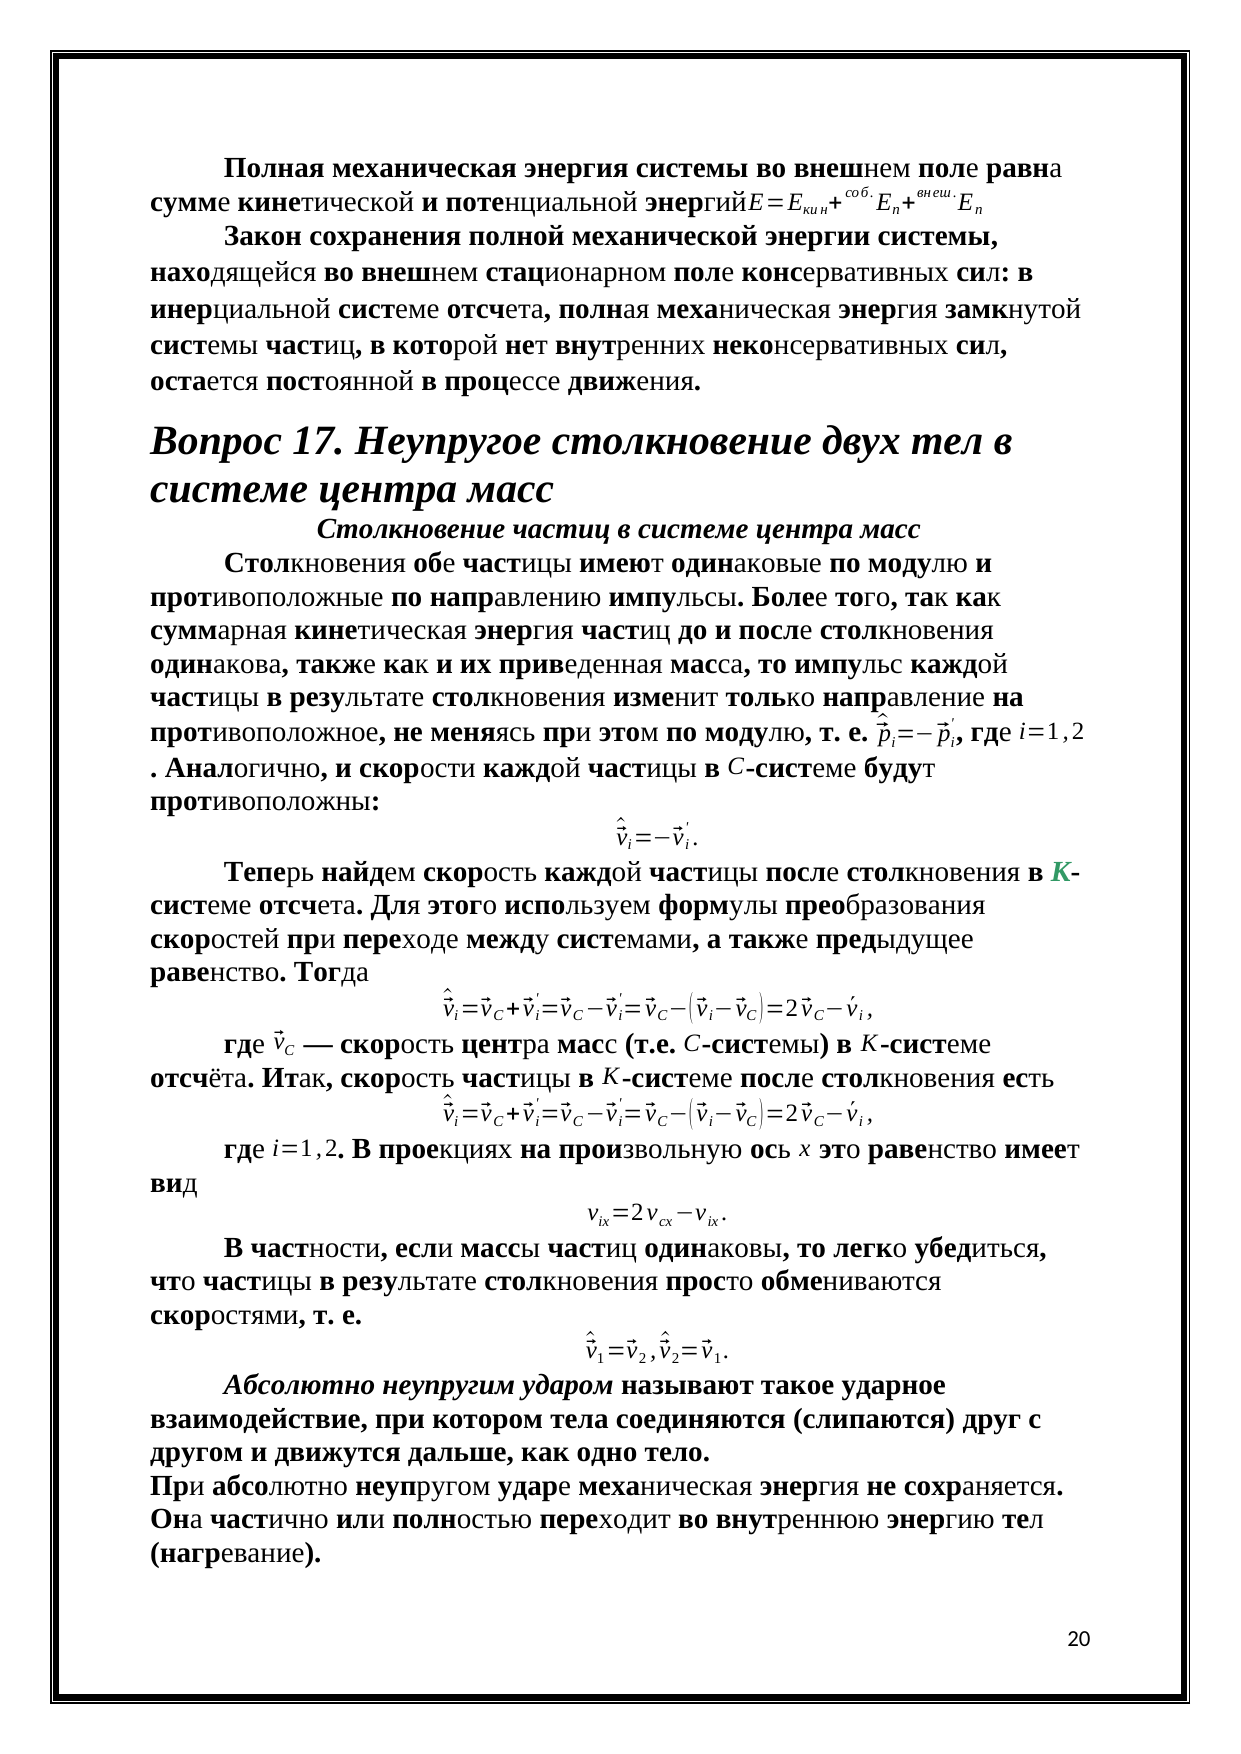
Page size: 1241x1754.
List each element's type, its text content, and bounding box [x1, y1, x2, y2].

text Вопрос 17. Неупругое столкновение двух тел в системе центра масс [150, 416, 1090, 512]
text где — скорость центра масс (т.е. -системы) в -системе отсчёта. Итак, скорость частицы в -системе после столкновения есть [150, 1026, 1090, 1093]
text При абсолютно неупругом ударе механическая энергия не сохраняется. Она частично или полностью переходит во внутреннюю энергию тел (нагревание). [150, 1468, 1090, 1568]
text Теперь найдем скорость каждой частицы после столкновения в К-системе отсчета. Для этого используем формулы преобразования скоростей при переходе между системами, а также предыдущее равенство. Тогда [150, 854, 1090, 988]
text В частности, если массы частиц одинаковы, то легко убедиться, что частицы в результате столкновения просто обмениваются скоростями, т. е. [150, 1230, 1090, 1331]
text где . В проекциях на произвольную ось это равенство имеет вид [150, 1132, 1090, 1199]
text Столкновение частиц в системе центра масс [150, 512, 1090, 545]
text Столкновения обе частицы имеют одинаковые по модулю и противоположные по направлению импульсы. Более того, так как суммарная кинетическая энергия частиц до и после столкновения одинакова, также как и их приведенная масса, то импульс каждой частицы в результате столкновения изменит только направление на противоположное, не меняясь при этом по модулю, т. e. , где . Аналогично, и скорости каждой частицы в -системе будут противоположны: [150, 545, 1090, 817]
text Закон сохранения полной механической энергии системы, находящейся во внешнем стационарном поле консервативных сил: в инерциальной системе отсчета, полная механическая энергия замкнутой системы частиц, в которой нет внутренних неконсервативных сил, остается постоянной в процессе движения. [150, 218, 1090, 397]
text Абсолютно неупругим ударом называют такое ударное взаимодействие, при котором тела соединяются (слипаются) друг с другом и движутся дальше, как одно тело. [150, 1367, 1090, 1468]
text Полная механическая энергия системы во внешнем поле равна сумме кинетической и потенциальной энергий [150, 150, 1090, 218]
